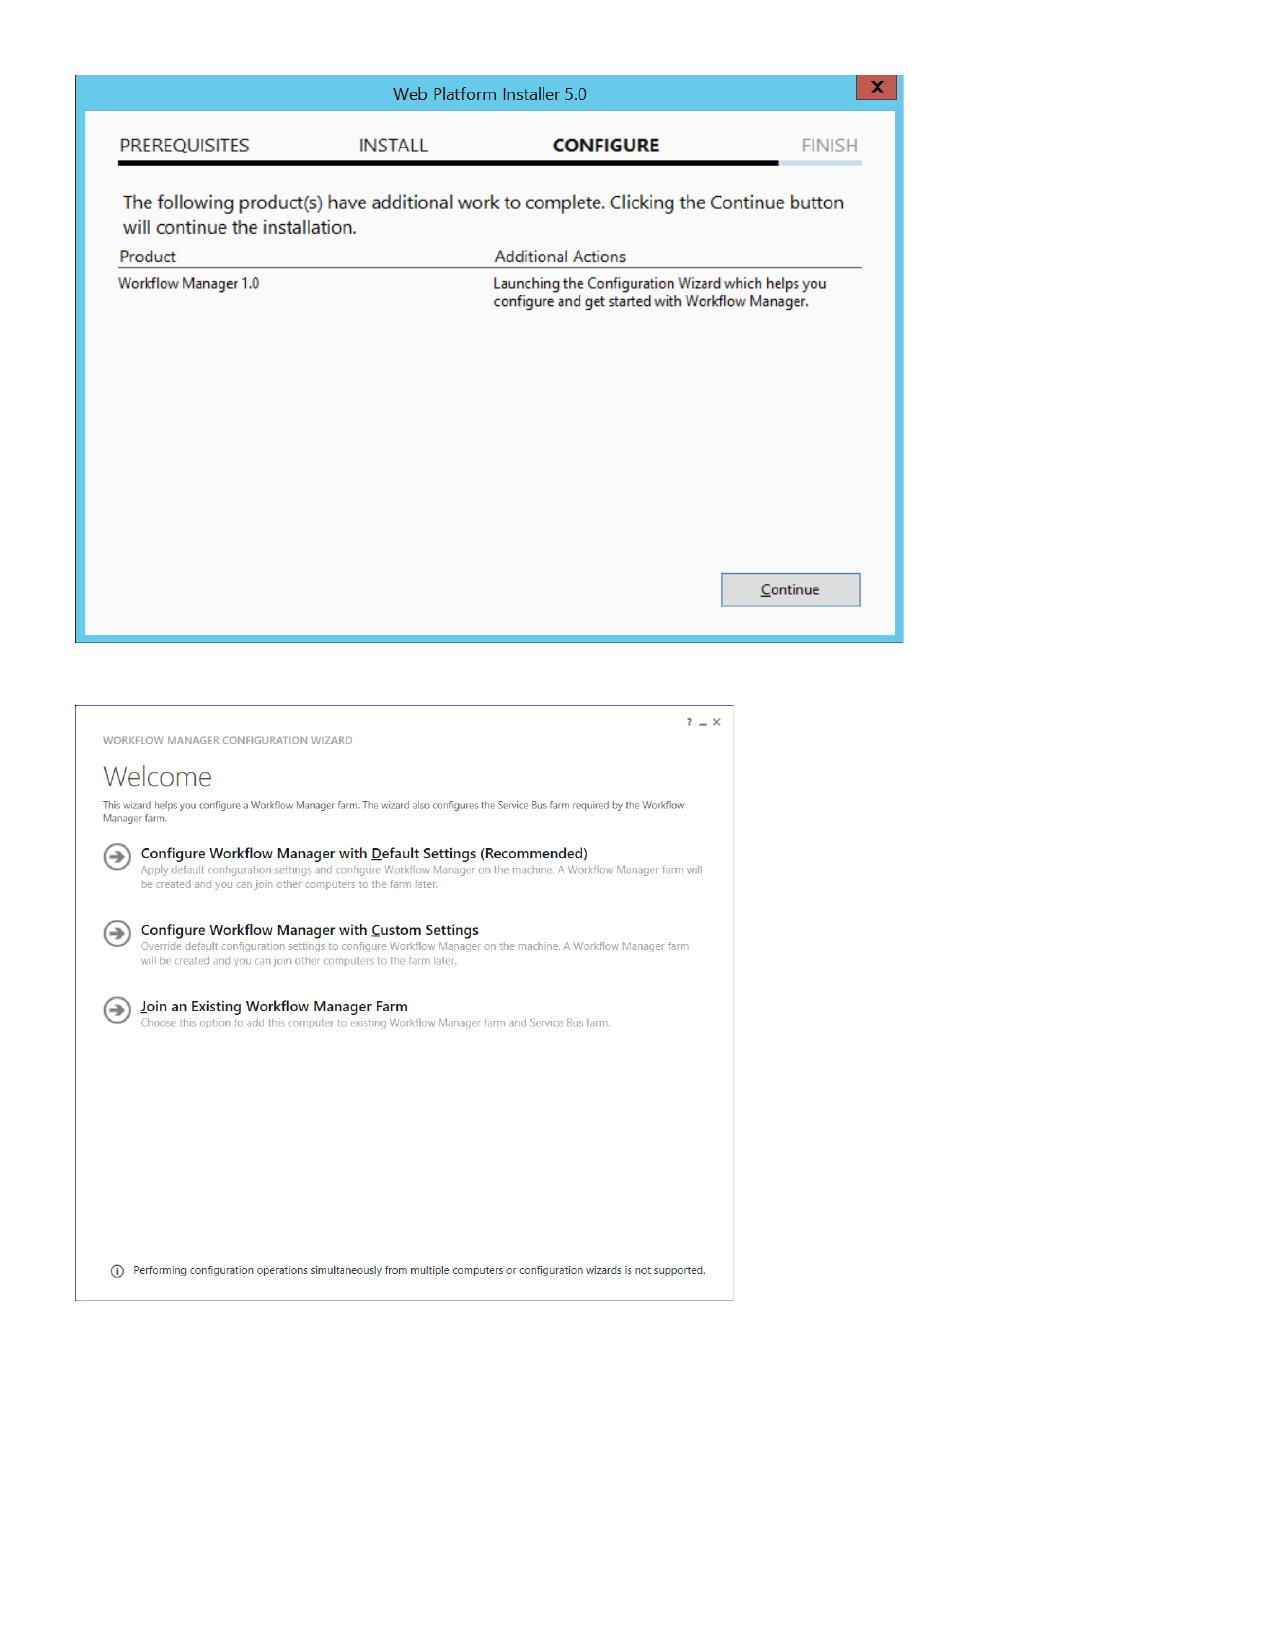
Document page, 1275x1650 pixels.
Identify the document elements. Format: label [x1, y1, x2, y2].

picture [75, 75, 904, 643]
picture [75, 705, 734, 1301]
